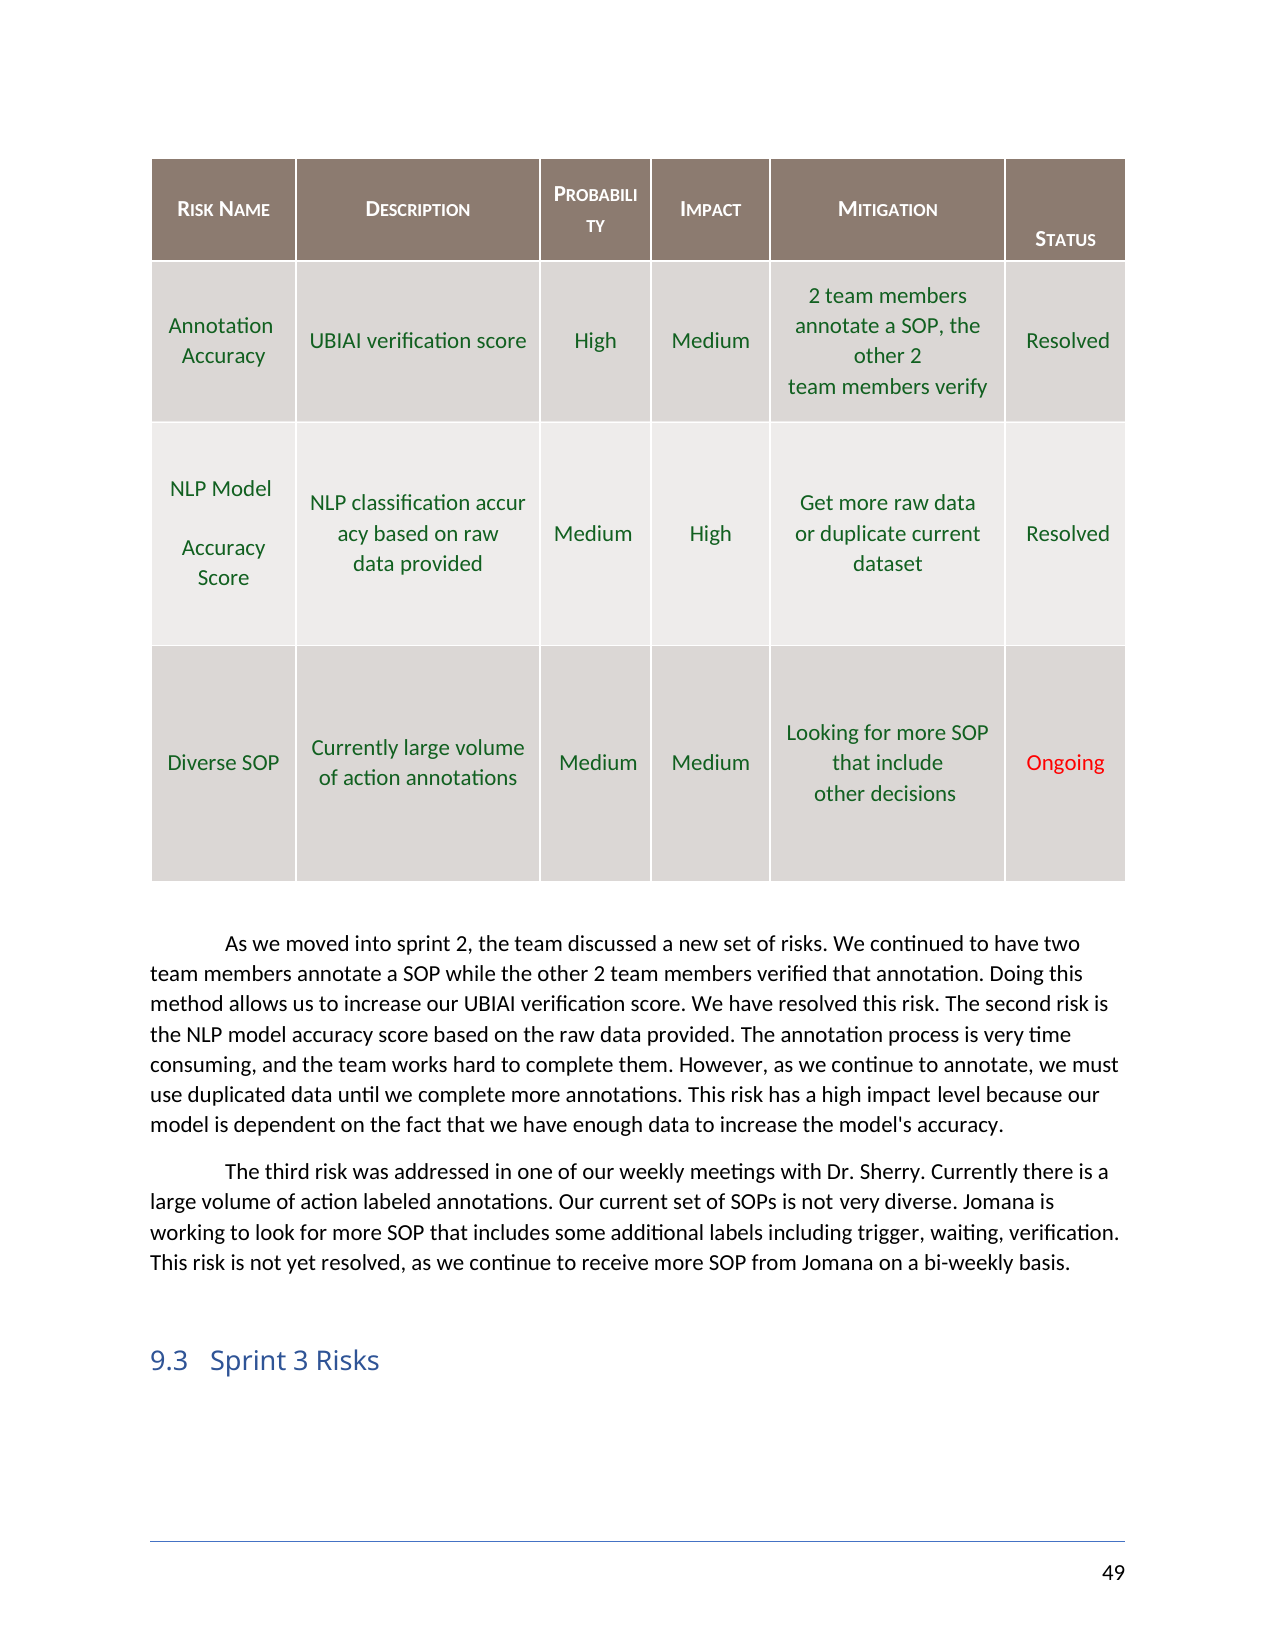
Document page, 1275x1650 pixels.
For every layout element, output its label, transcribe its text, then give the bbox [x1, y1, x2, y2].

table_cell NLP classification accuracy based on raw data provided [297, 423, 539, 645]
table_cell High [541, 262, 650, 421]
table_cell Ongoing [1006, 646, 1125, 881]
table_cell Resolved [1006, 423, 1125, 645]
table_cell Medium [652, 646, 769, 881]
table_cell Medium [541, 423, 650, 645]
table_cell Currently large volume of action annotations [297, 646, 539, 881]
table_cell High [652, 423, 769, 645]
table_cell NLP Model Accuracy Score [152, 423, 295, 645]
table_cell Looking for more SOP that include other decisions [771, 646, 1004, 881]
table_header Probability [541, 159, 650, 260]
table_cell Annotation Accuracy [152, 262, 295, 421]
text The third risk was addressed in one of our weekly meetings with Dr. Sherry. Currently there is a large volume of action labeled annotations. Our current set of SOPs is not very diverse. Jomana is working to look for more SOP that includes some additional labels including trigger, waiting, verification. This risk is not yet resolved, as we continue to receive more SOP from Jomana on a bi-weekly basis. [150, 1157, 1125, 1276]
table_cell Get more raw data or duplicate current dataset [771, 423, 1004, 645]
table_cell UBIAI verification score [297, 262, 539, 421]
table_header Impact [652, 159, 769, 260]
table_header Risk Name [152, 159, 295, 260]
table_header Mitigation [771, 159, 1004, 260]
table_header Status [1006, 159, 1125, 260]
table_cell Medium [541, 646, 650, 881]
text As we moved into sprint 2, the team discussed a new set of risks. We continued to have two team members annotate a SOP while the other 2 team members verified that annotation. Doing this method allows us to increase our UBIAI verification score. We have resolved this risk. The second risk is the NLP model accuracy score based on the raw data provided. The annotation process is very time consuming, and the team works hard to complete them. However, as we continue to annotate, we must use duplicated data until we complete more annotations. This risk has a high impact level because our model is dependent on the fact that we have enough data to increase the model's accuracy. [150, 929, 1125, 1138]
table_header Description [297, 159, 539, 260]
subtitle Sprint 3 Risks [150, 1342, 1125, 1378]
table_cell Resolved [1006, 262, 1125, 421]
table_cell 2 team members annotate a SOP, the other 2 team members verify [771, 262, 1004, 421]
table_cell Medium [652, 262, 769, 421]
table_cell Diverse SOP [152, 646, 295, 881]
